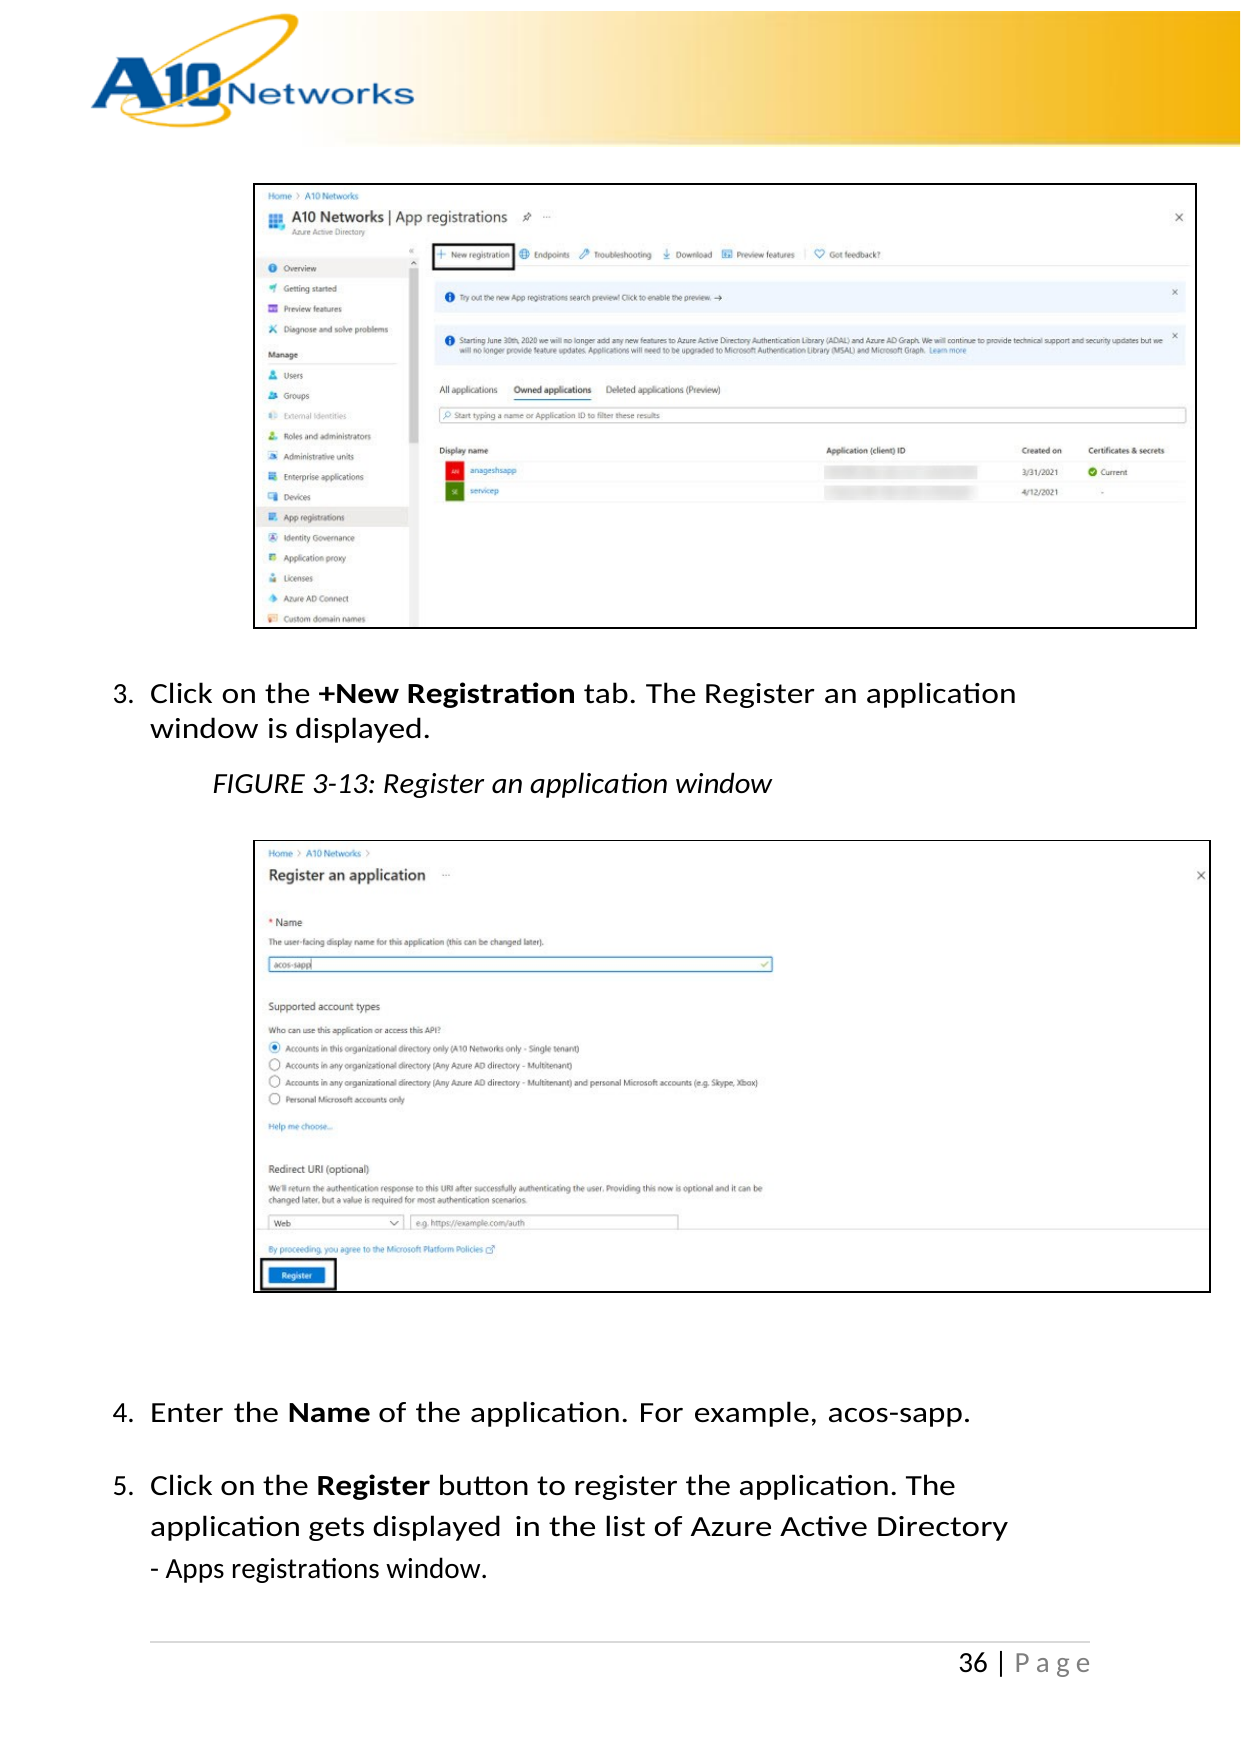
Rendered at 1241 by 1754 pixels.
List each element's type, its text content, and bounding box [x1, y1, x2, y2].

picture [0, 11, 1241, 147]
list Click on the Register button to register the application. The application gets displayed in the list of Azure Active Directory - Apps registrations window. [112, 1467, 1015, 1586]
picture [255, 841, 1209, 1291]
list Enter the Name of the application. For example, acos-sapp. [112, 1394, 1090, 1430]
text FIGURE 3-13: Register an application window [212, 766, 1090, 801]
list Click on the +New Registration tab. The Register an application window is displayed. [112, 675, 1090, 746]
picture [255, 185, 1194, 627]
